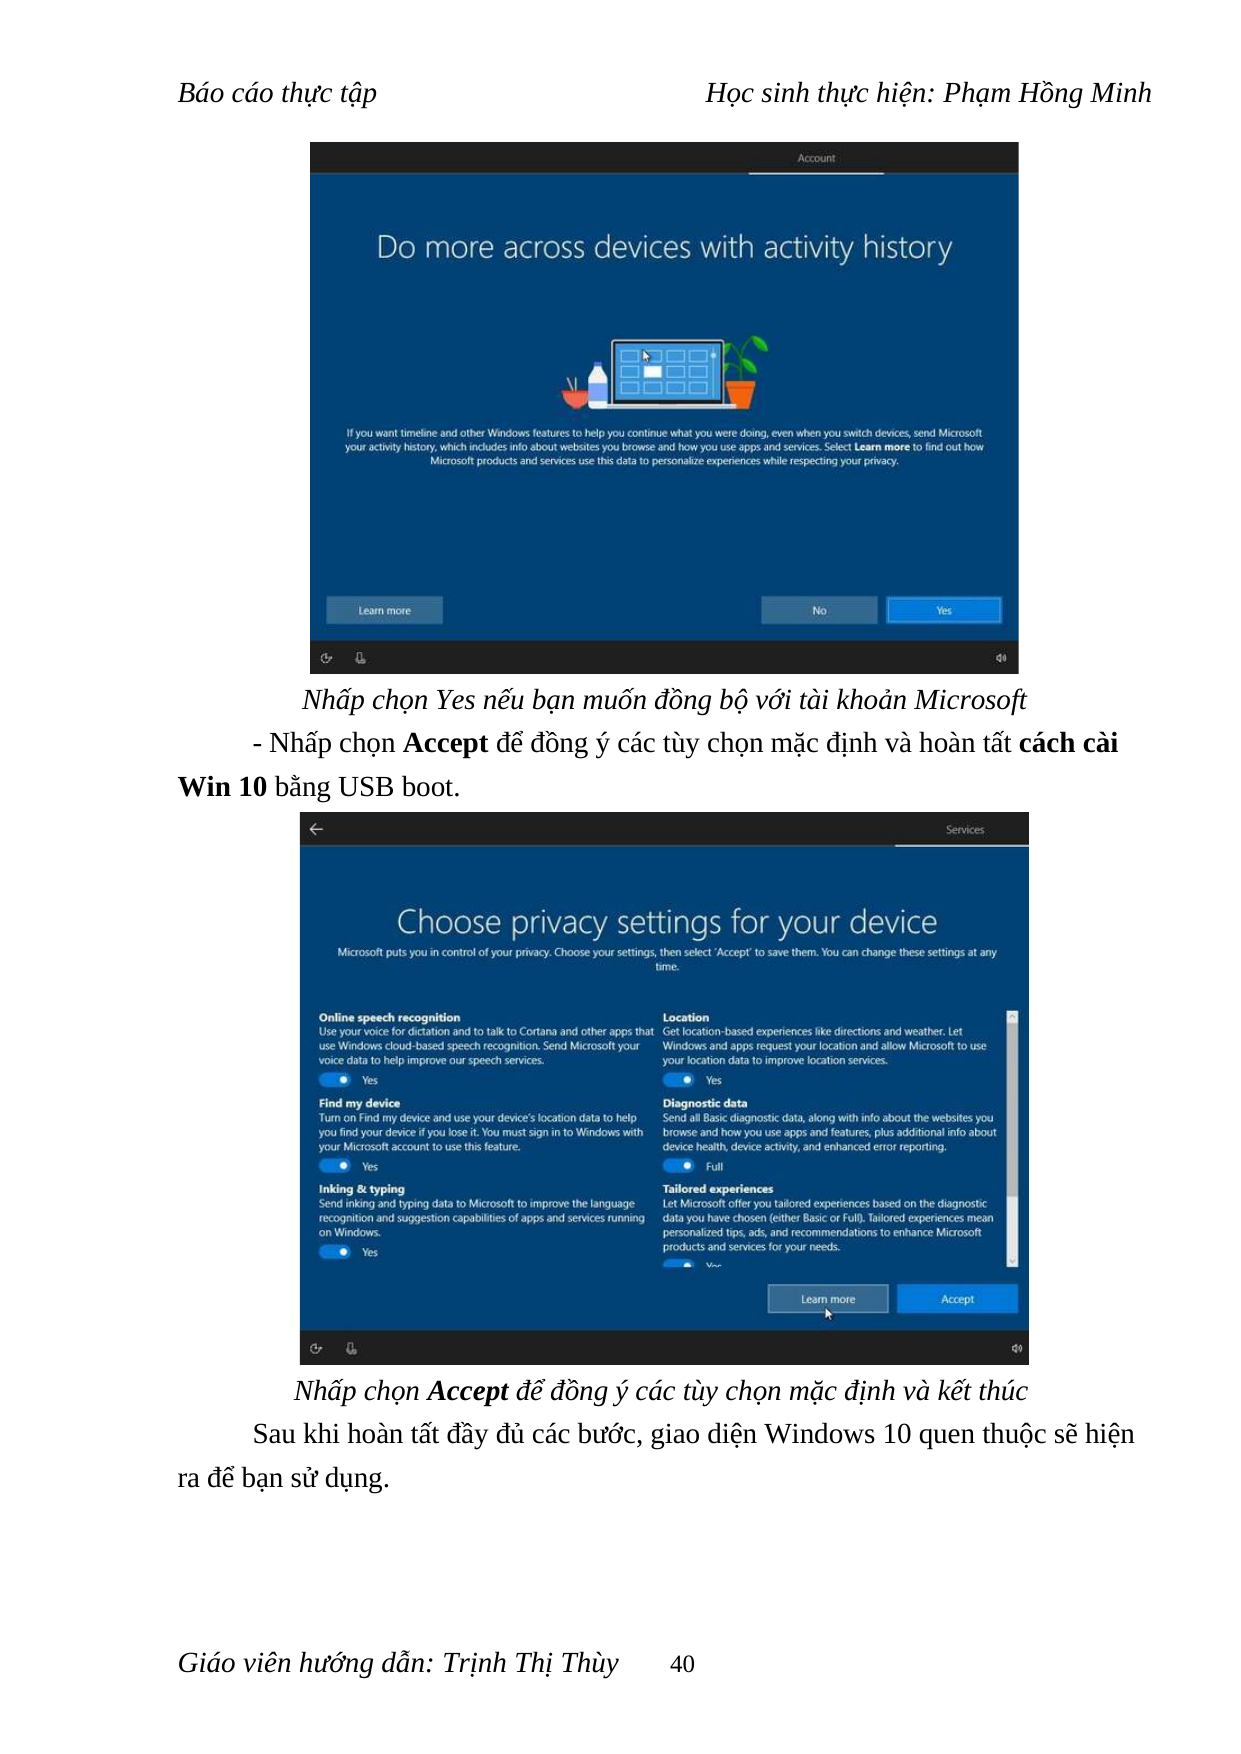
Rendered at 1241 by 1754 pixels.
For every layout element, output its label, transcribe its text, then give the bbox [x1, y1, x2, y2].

picture [310, 142, 1019, 674]
picture [299, 812, 1029, 1365]
text Sau khi hoàn tất đầy đủ các bước, giao diện Windows 10 quen thuộc sẽ hiện ra để bạn sử dụng. [177, 1417, 1152, 1494]
text Nhấp chọn Yes nếu bạn muốn đồng bộ với tài khoản Microsoft [177, 682, 1152, 715]
text - Nhấp chọn Accept để đồng ý các tùy chọn mặc định và hoàn tất cách cài Win 10 bằng USB boot. [177, 725, 1152, 802]
text Nhấp chọn Accept để đồng ý các tùy chọn mặc định và kết thúc [177, 1373, 1152, 1407]
